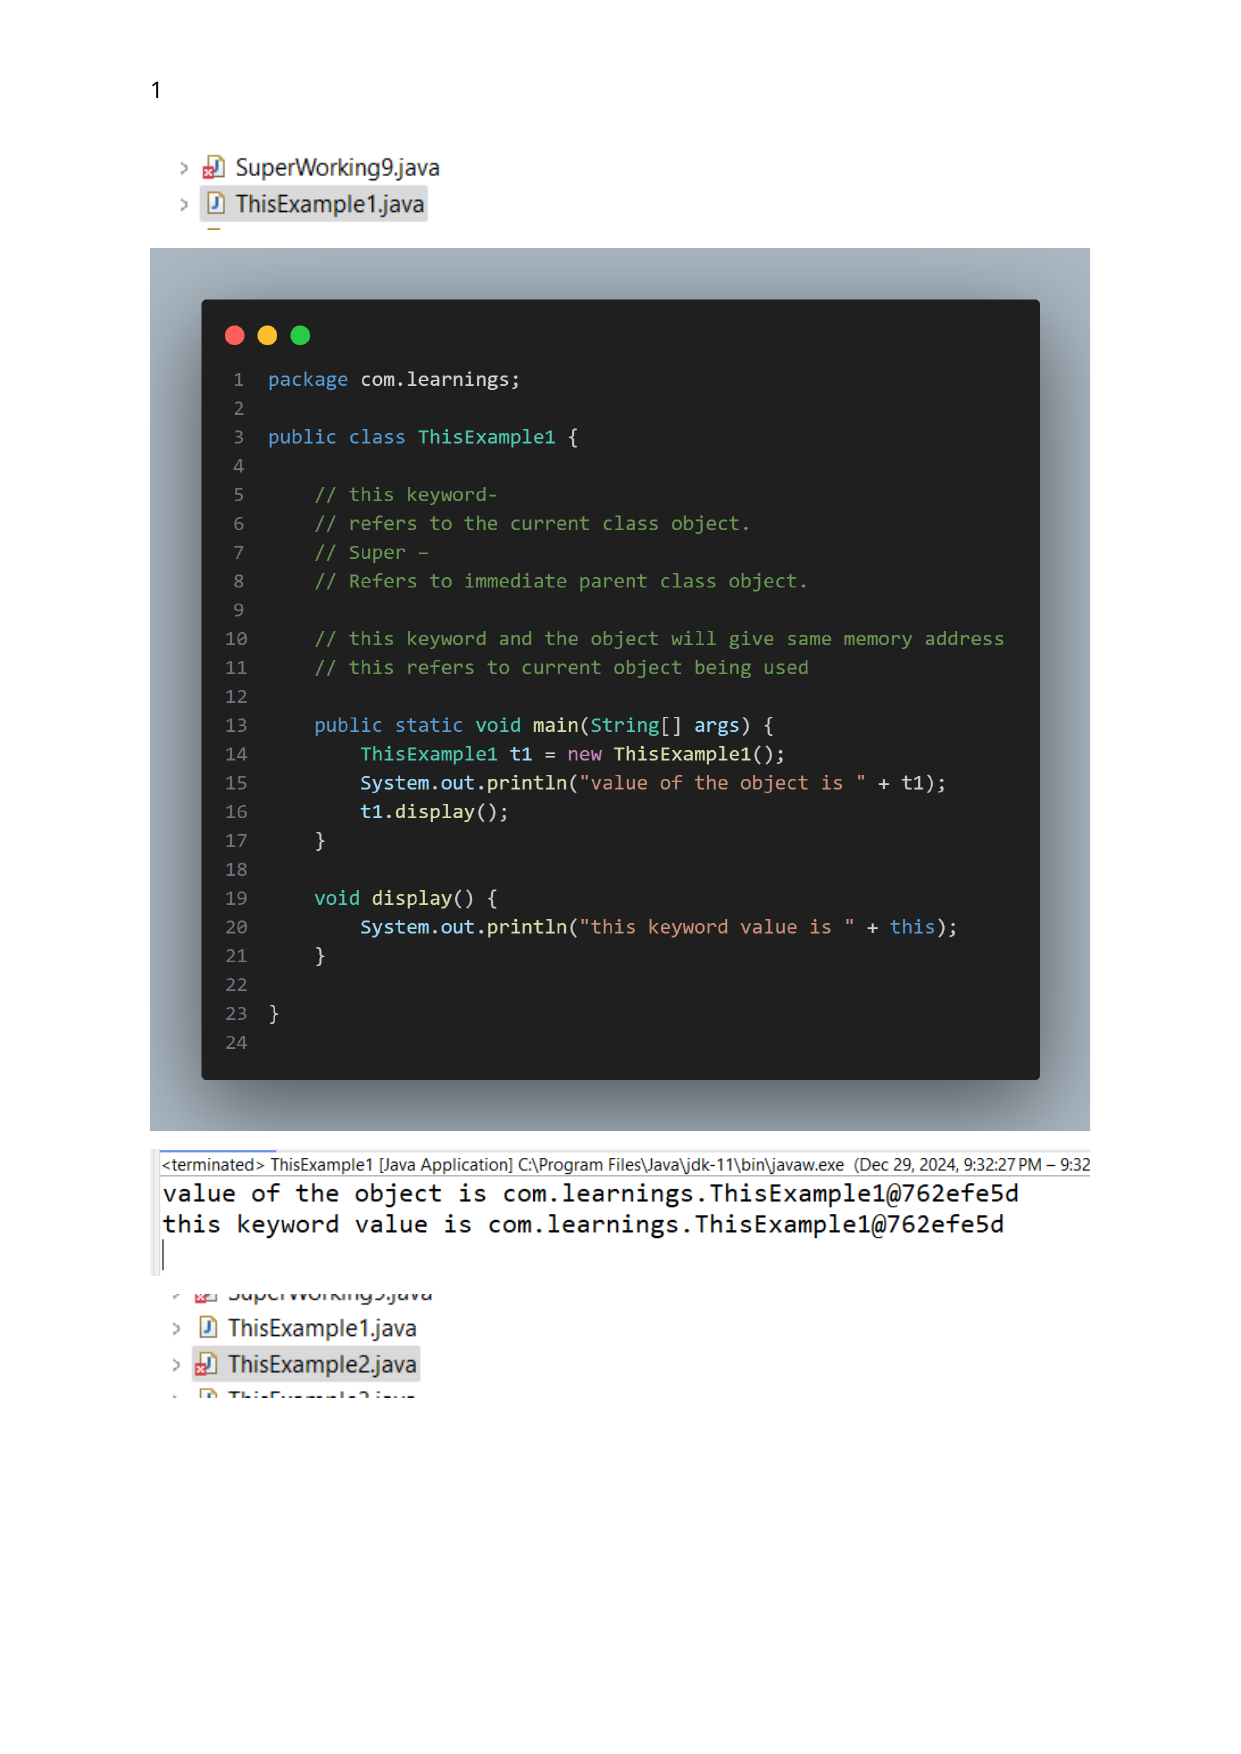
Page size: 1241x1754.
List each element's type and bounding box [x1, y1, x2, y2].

picture [150, 248, 1091, 1131]
picture [150, 1149, 1091, 1276]
picture [150, 150, 461, 230]
picture [150, 1294, 441, 1398]
